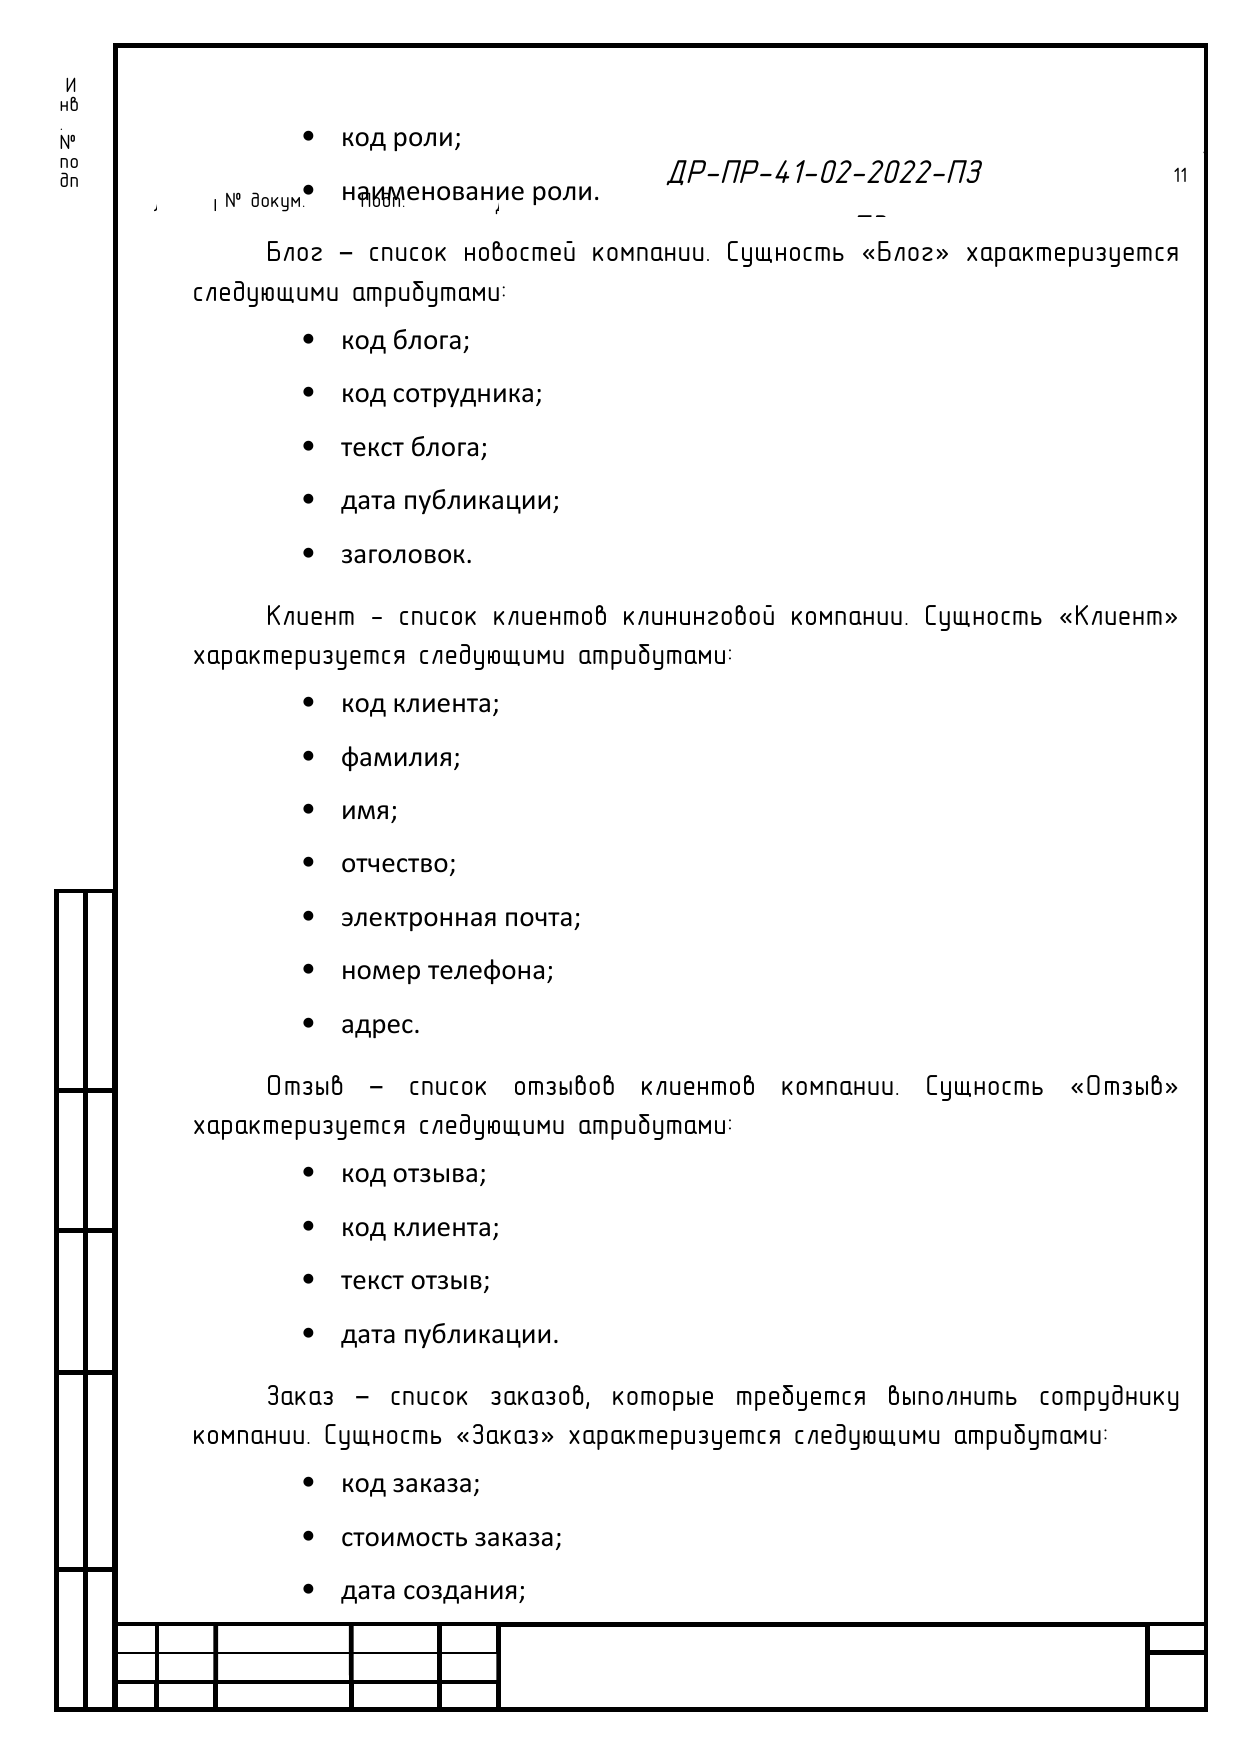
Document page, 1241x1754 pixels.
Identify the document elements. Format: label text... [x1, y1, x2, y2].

list код заказа; [303, 1464, 1181, 1500]
list электронная почта; [303, 898, 1181, 934]
list код роли; [303, 118, 1181, 154]
list наименование роли. [303, 172, 1181, 207]
list заголовок. [303, 535, 1181, 570]
text Заказ – список заказов, которые требуется выполнить сотруднику компании. Сущность «Заказ» характеризуется следующими атрибутами: [192, 1385, 1181, 1451]
list отчество; [303, 844, 1181, 880]
list дата публикации. [303, 1315, 1181, 1350]
text Клиент - список клиентов клининговой компании. Сущность «Клиент» характеризуется следующими атрибутами: [192, 605, 1181, 671]
list код отзыва; [303, 1154, 1181, 1190]
text Блог – список новостей компании. Сущность «Блог» характеризуется следующими атрибутами: [192, 242, 1181, 308]
list код клиента; [303, 684, 1181, 720]
list код сотрудника; [303, 374, 1181, 410]
list дата публикации; [303, 481, 1181, 517]
list текст блога; [303, 428, 1181, 463]
list номер телефона; [303, 951, 1181, 987]
list стоимость заказа; [303, 1518, 1181, 1553]
list фамилия; [303, 738, 1181, 773]
list адрес. [303, 1005, 1181, 1041]
text Отзыв – список отзывов клиентов компании. Сущность «Отзыв» характеризуется следующими атрибутами: [192, 1075, 1181, 1141]
list код блога; [303, 321, 1181, 357]
list текст отзыв; [303, 1261, 1181, 1297]
list код клиента; [303, 1208, 1181, 1243]
list имя; [303, 791, 1181, 827]
list дата создания; [303, 1571, 1181, 1607]
